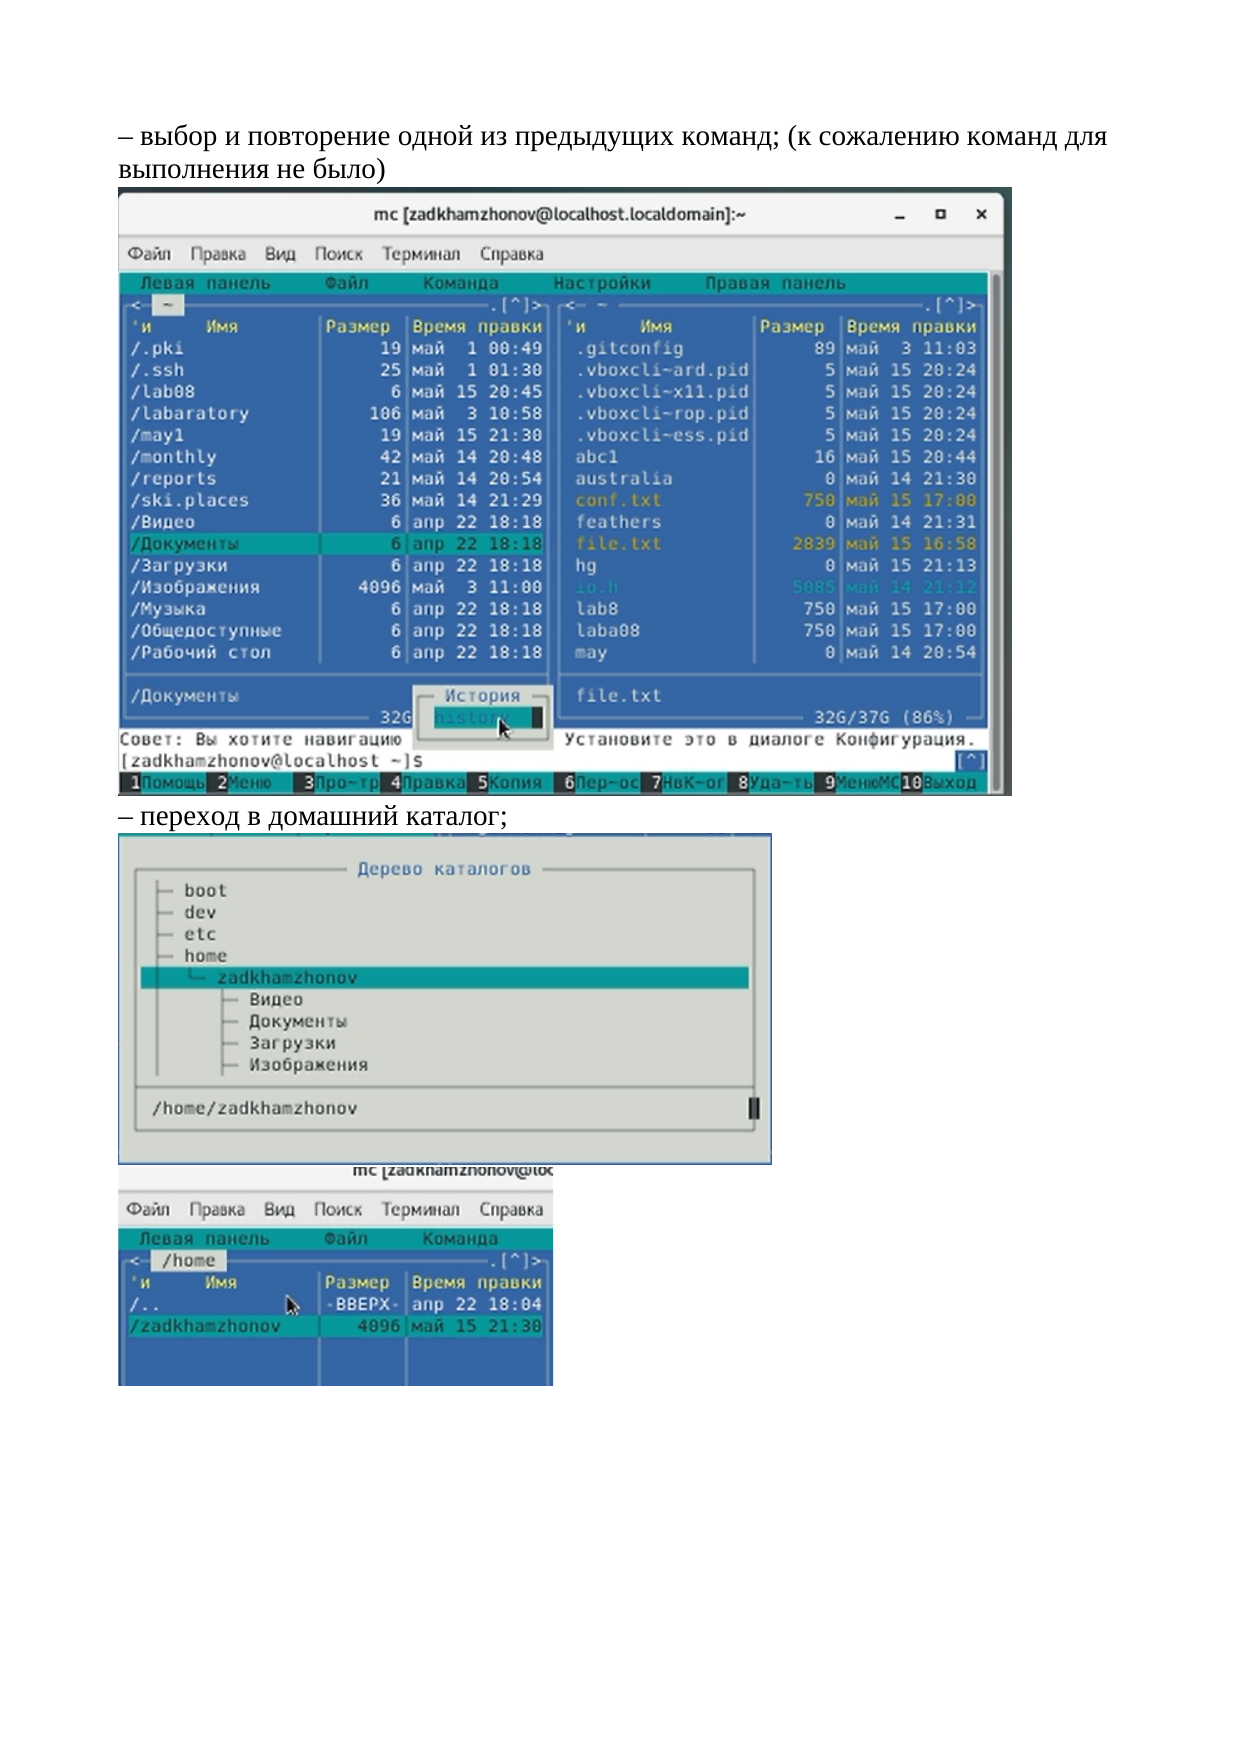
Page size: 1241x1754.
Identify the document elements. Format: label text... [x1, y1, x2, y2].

picture [118, 187, 1012, 796]
picture [118, 1167, 554, 1386]
text – переход в домашний каталог; [118, 798, 1152, 832]
picture [118, 833, 772, 1165]
text – выбор и повторение одной из предыдущих команд; (к сожалению команд для выполнения не было) [118, 118, 1152, 185]
